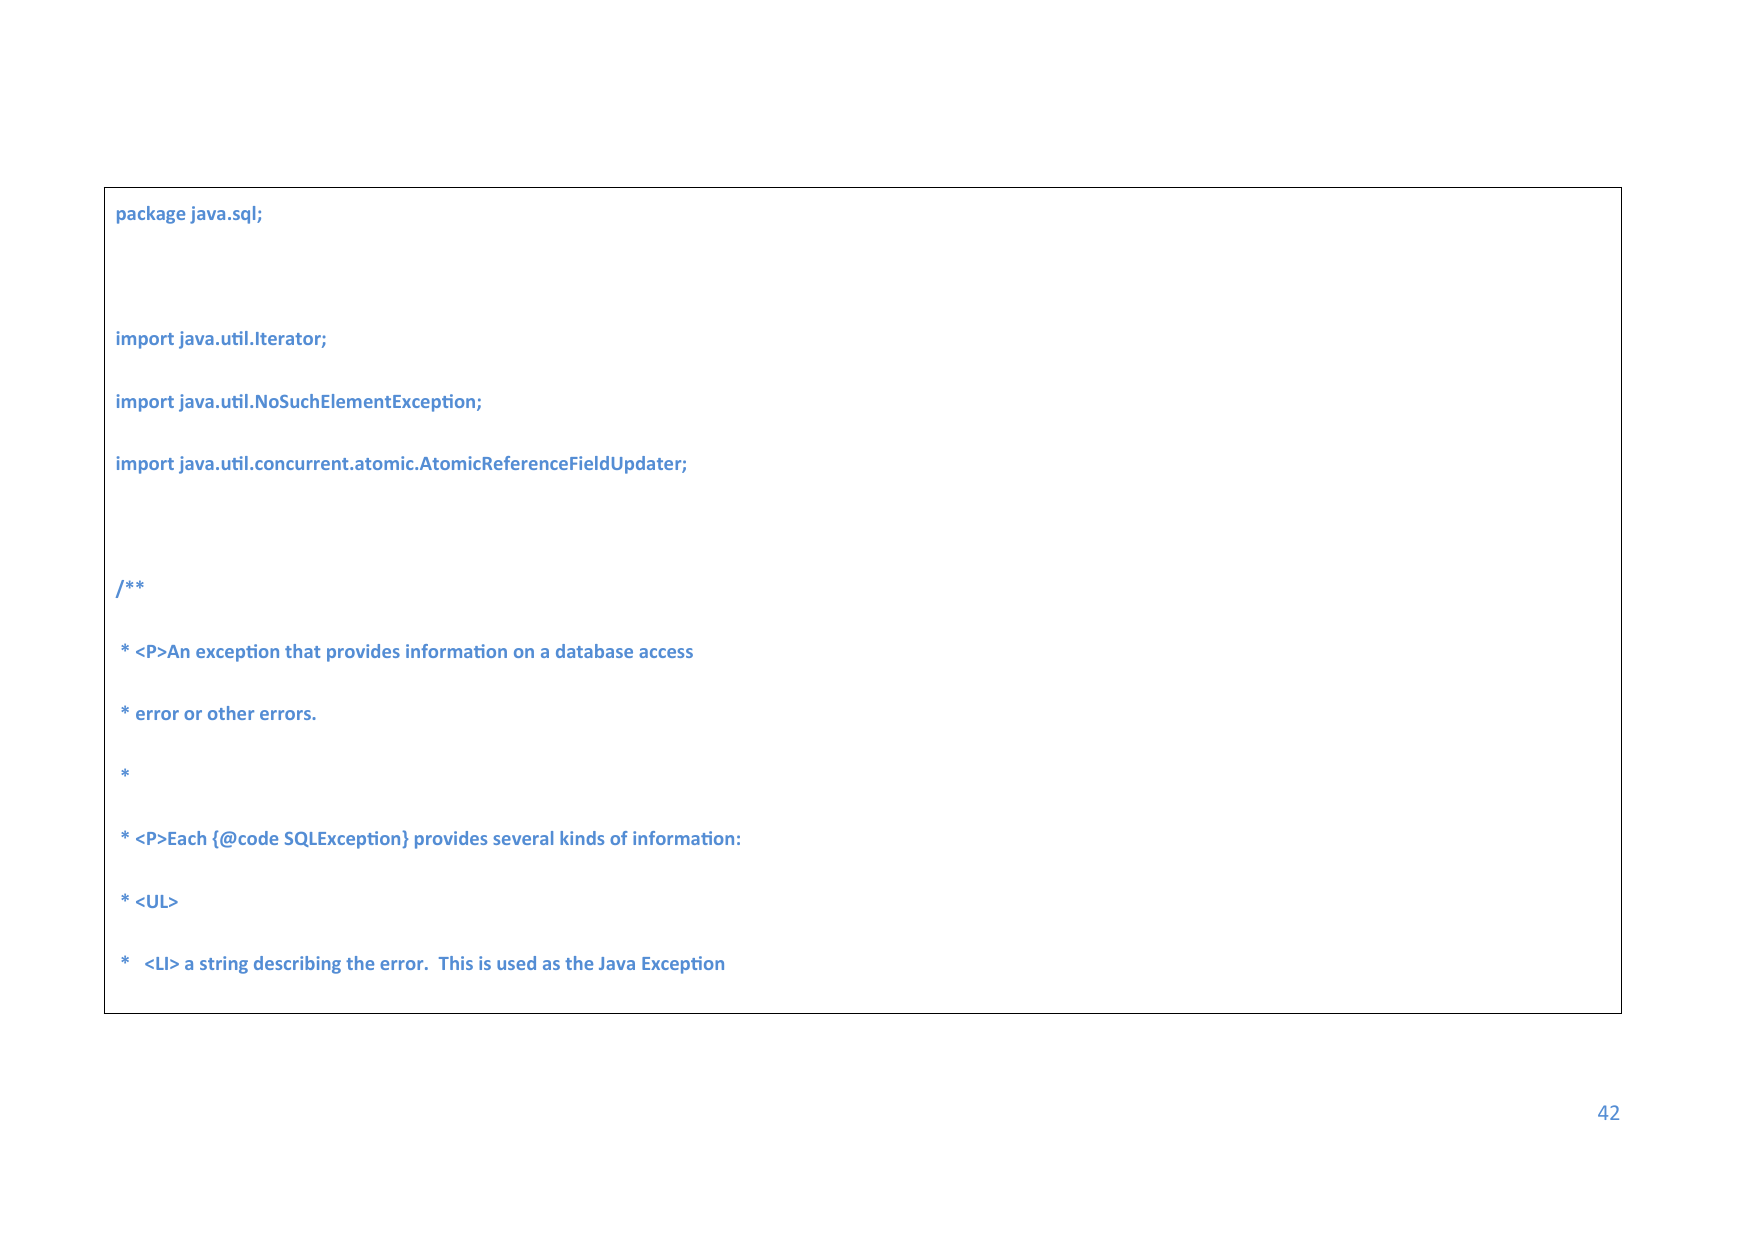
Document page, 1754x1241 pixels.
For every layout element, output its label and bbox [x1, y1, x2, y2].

table_header [105, 188, 1621, 1013]
